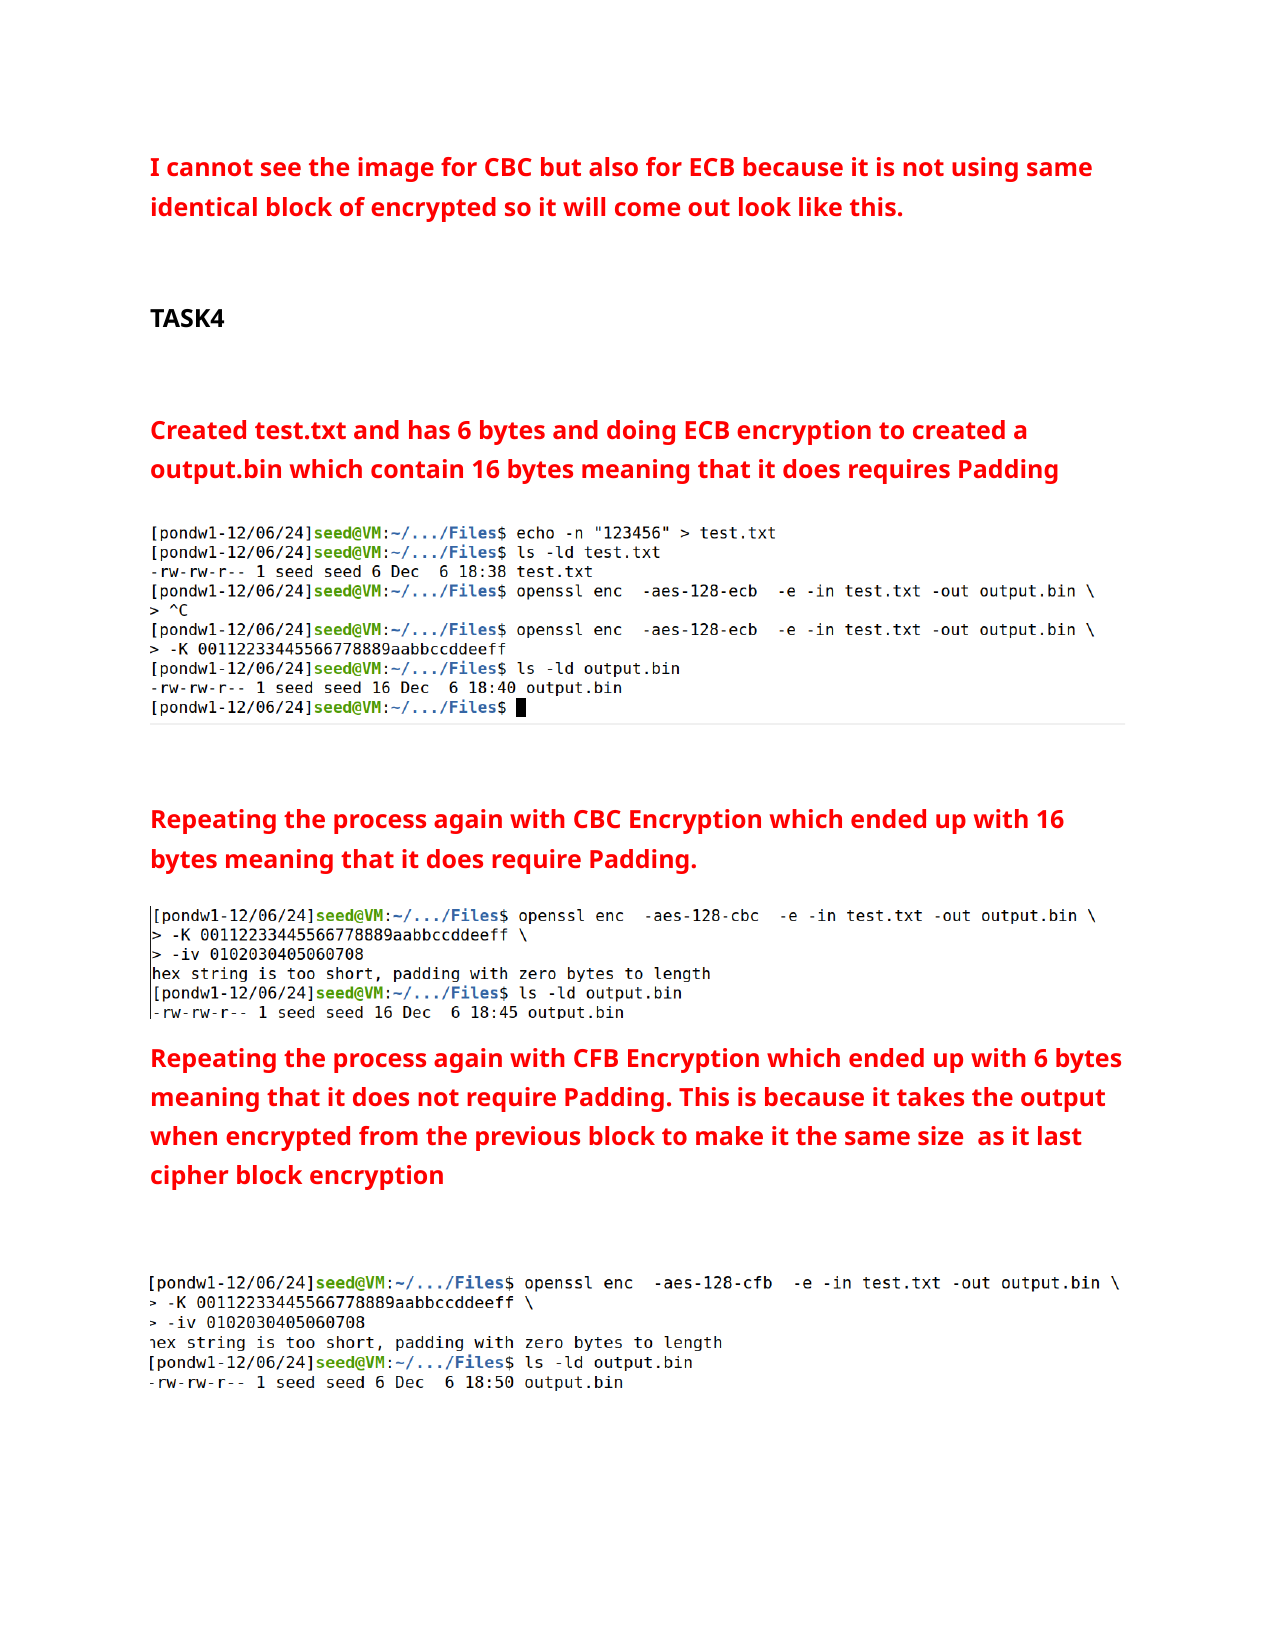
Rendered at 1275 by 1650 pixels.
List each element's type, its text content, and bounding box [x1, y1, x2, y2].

text Created test.txt and has 6 bytes and doing ECB encryption to created a output.bin which contain 16 bytes meaning that it does requires Padding [150, 412, 1125, 486]
picture [150, 1269, 1125, 1393]
text Repeating the process again with CFB Encryption which ended up with 6 bytes meaning that it does not require Padding. This is because it takes the output when encrypted from the previous block to make it the same size as it last cipher block encryption [150, 1040, 1125, 1192]
picture [150, 507, 1125, 725]
text TASK4 [150, 301, 1125, 335]
text I cannot see the image for CBC but also for ECB because it is not using same identical block of encrypted so it will come out look like this. [150, 150, 1125, 223]
picture [150, 897, 1125, 1019]
text Repeating the process again with CBC Encryption which ended up with 16 bytes meaning that it does require Padding. [150, 802, 1125, 875]
